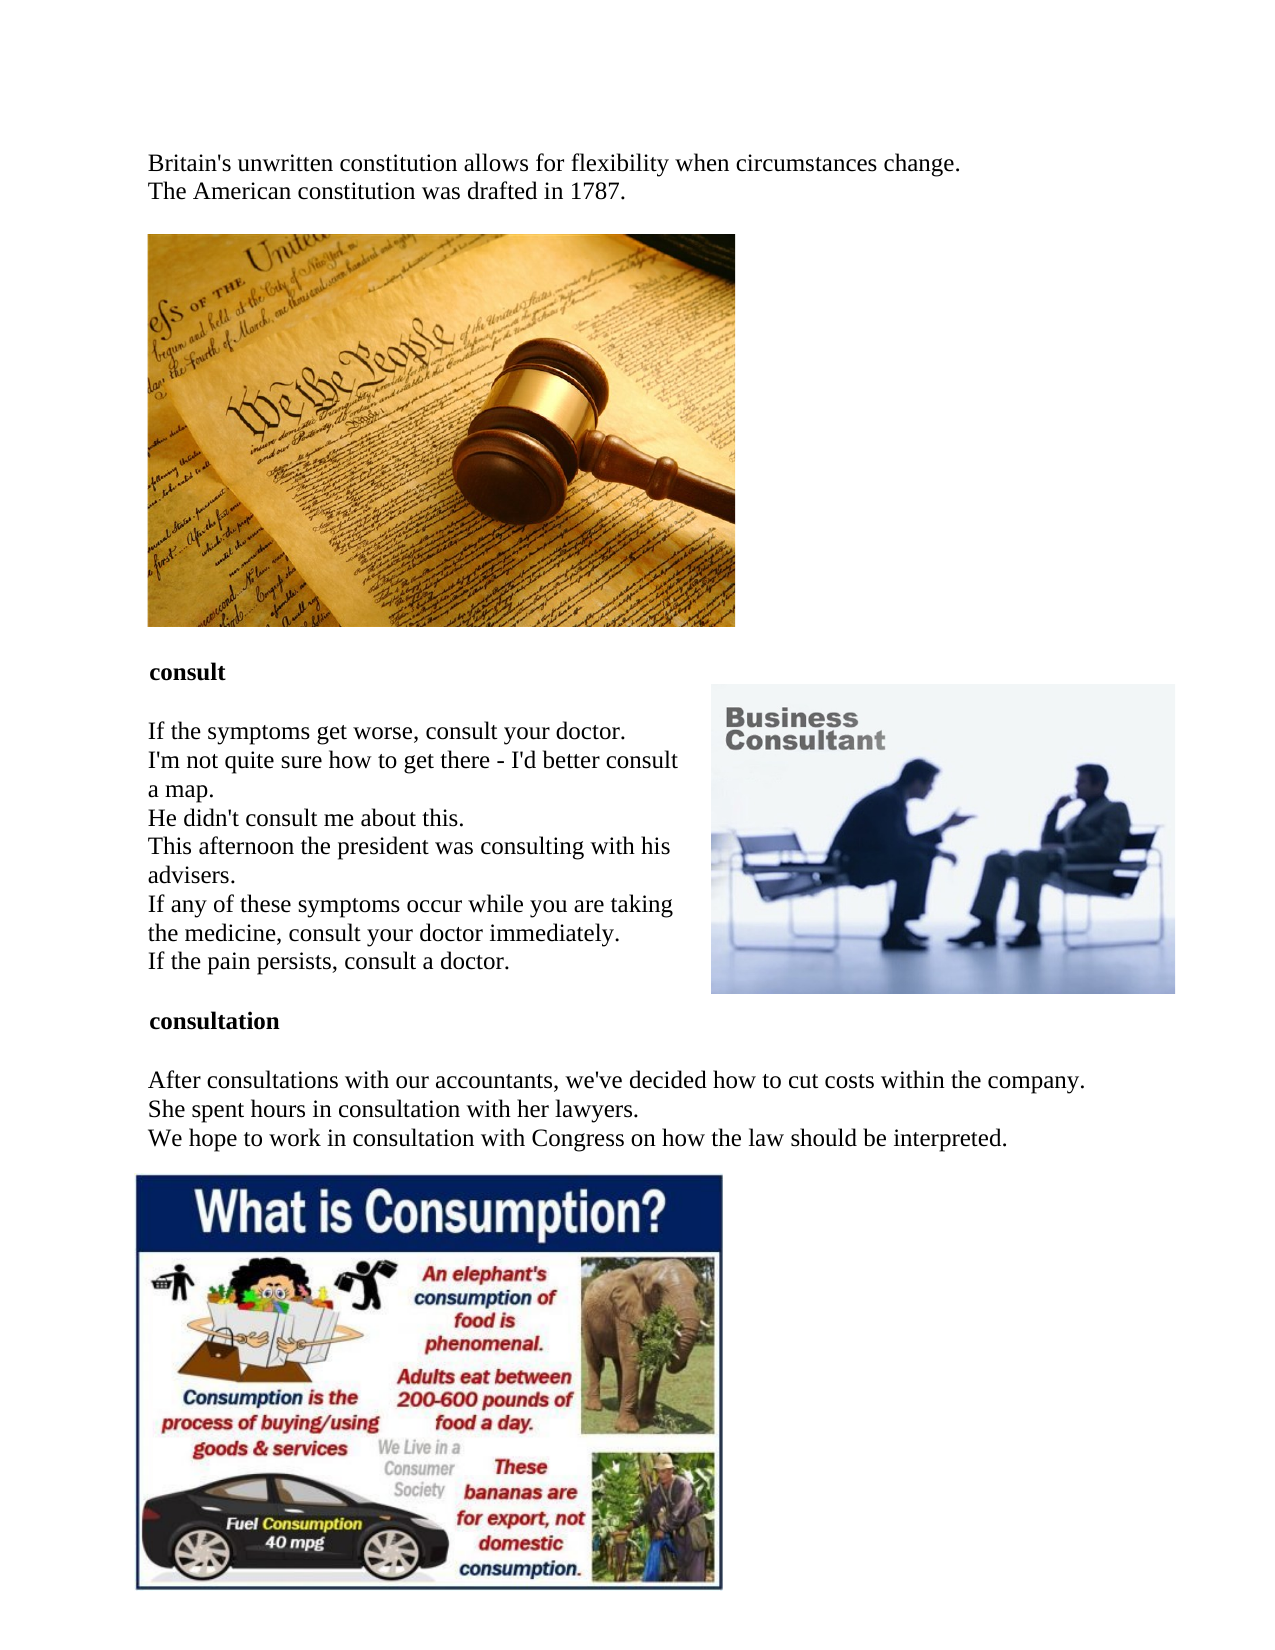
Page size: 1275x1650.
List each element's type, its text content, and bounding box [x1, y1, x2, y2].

picture [711, 684, 1175, 994]
text After consultations with our accountants, we've decided how to cut costs within the company. She spent hours in consultation with her lawyers. We hope to work in consultation with Congress on how the law should be interpreted. [148, 1065, 1127, 1152]
text If the symptoms get worse, consult your doctor. I'm not quite sure how to get there - I'd better consult a map. He didn't consult me about this. This afternoon the president was consulting with his advisers. If any of these symptoms occur while you are taking the medicine, consult your doctor immediately. If the pain persists, consult a doctor. [148, 716, 711, 975]
table_header consultation [148, 1004, 494, 1036]
picture [147, 234, 735, 627]
picture [134, 1173, 723, 1591]
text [148, 148, 1127, 205]
table_header consult [148, 655, 494, 687]
